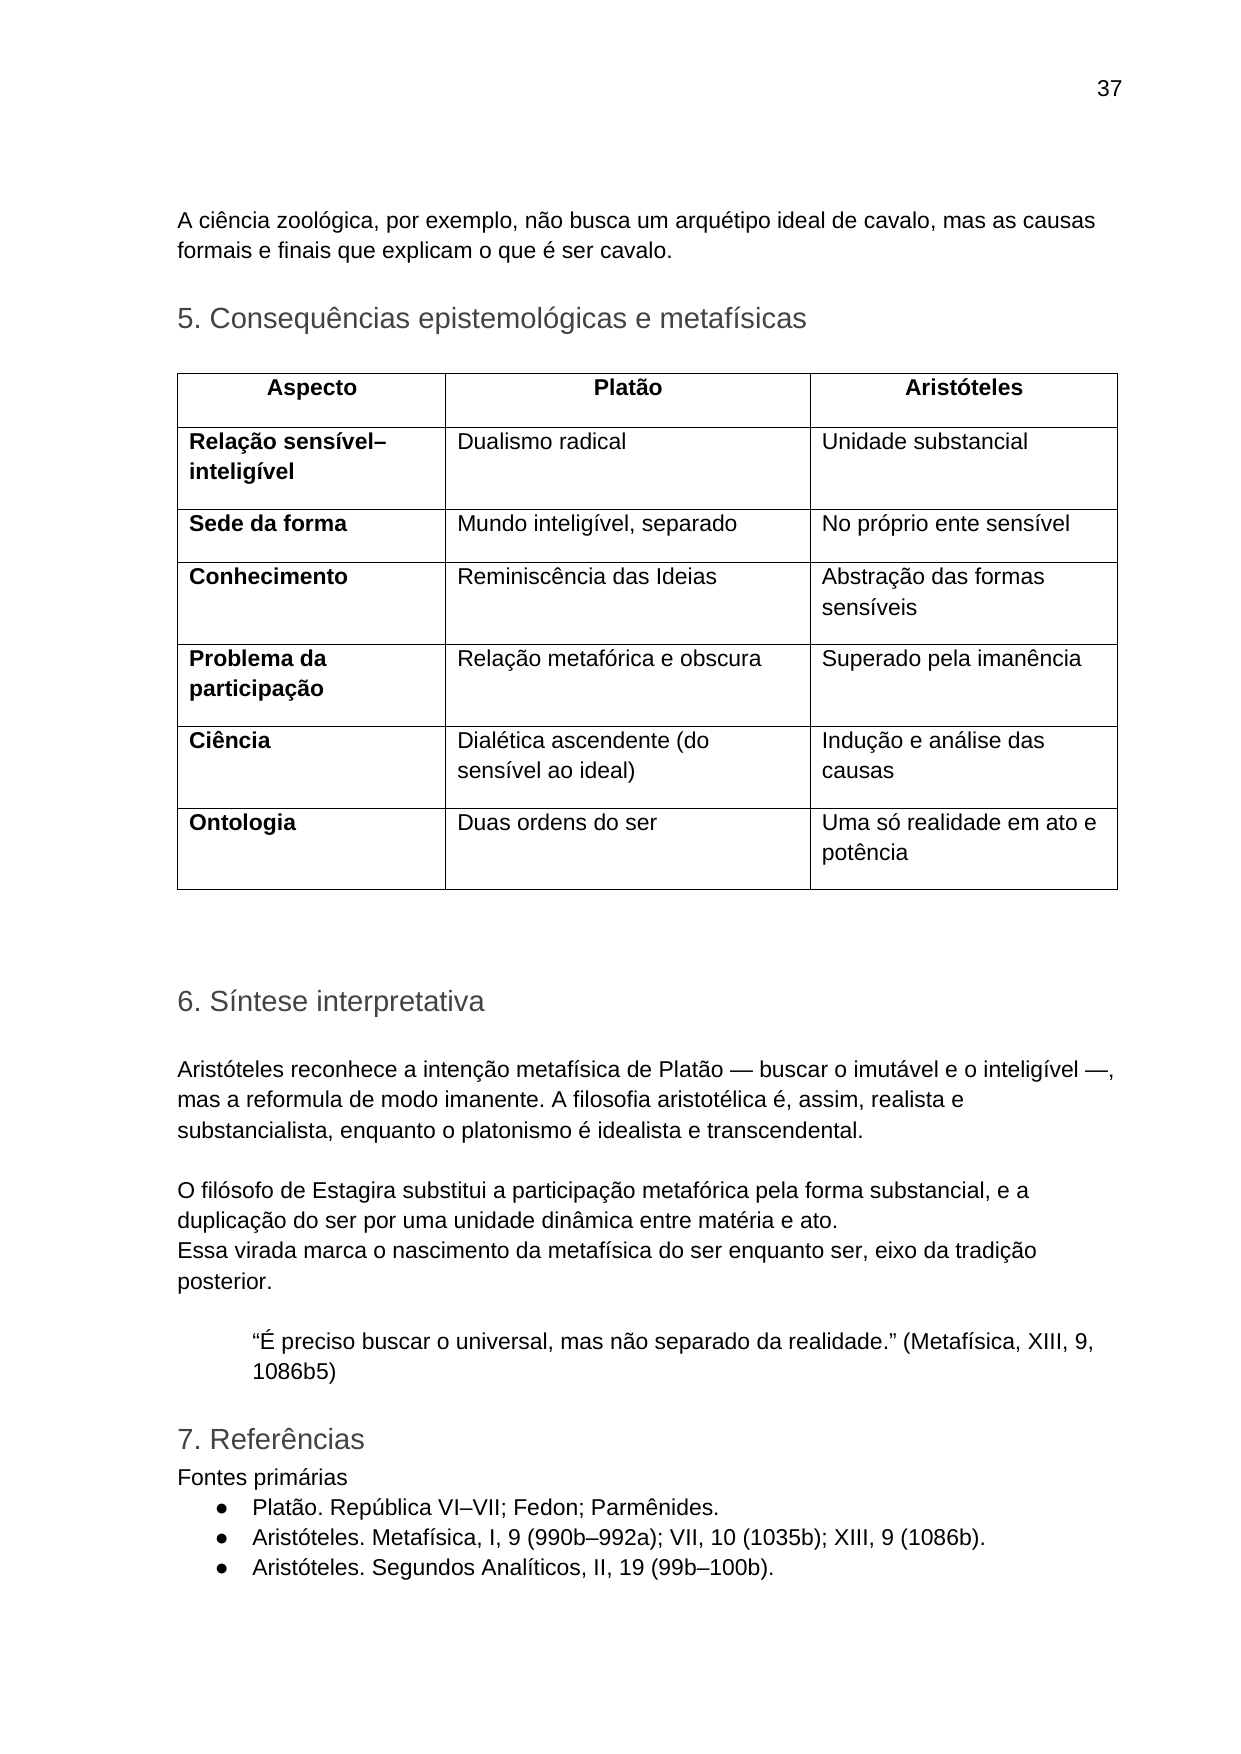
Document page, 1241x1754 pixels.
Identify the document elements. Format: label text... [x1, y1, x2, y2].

table_cell Unidade substancial [811, 428, 1117, 508]
table_cell Conhecimento [178, 563, 445, 644]
text Essa virada marca o nascimento da metafísica do ser enquanto ser, eixo da tradição posterior. [177, 1237, 1122, 1294]
table_cell Problema da participação [178, 645, 445, 726]
table_cell Relação metafórica e obscura [446, 645, 810, 726]
table_header Platão [446, 374, 810, 427]
subtitle 6. Síntese interpretativa [177, 984, 1122, 1018]
table_cell Dialética ascendente (do sensível ao ideal) [446, 727, 810, 807]
table_header Aristóteles [811, 374, 1117, 427]
table_cell Indução e análise das causas [811, 727, 1117, 807]
table_cell Reminiscência das Ideias [446, 563, 810, 644]
table_cell Ontologia [178, 809, 445, 889]
subtitle 7. Referências [177, 1422, 1122, 1455]
text O filósofo de Estagira substitui a participação metafórica pela forma substancial, e a duplicação do ser por uma unidade dinâmica entre matéria e ato. [177, 1177, 1122, 1233]
list Aristóteles. Segundos Analíticos, II, 19 (99b–100b). [214, 1554, 1122, 1581]
table_cell No próprio ente sensível [811, 510, 1117, 562]
table_cell Superado pela imanência [811, 645, 1117, 726]
text Fontes primárias [177, 1464, 1122, 1490]
table_cell Relação sensível–inteligível [178, 428, 445, 508]
table_cell Mundo inteligível, separado [446, 510, 810, 562]
list Aristóteles. Metafísica, I, 9 (990b–992a); VII, 10 (1035b); XIII, 9 (1086b). [214, 1524, 1122, 1550]
text A ciência zoológica, por exemplo, não busca um arquétipo ideal de cavalo, mas as causas formais e finais que explicam o que é ser cavalo. [177, 207, 1122, 264]
text Aristóteles reconhece a intenção metafísica de Platão — buscar o imutável e o inteligível —, mas a reformula de modo imanente. A filosofia aristotélica é, assim, realista e substancialista, enquanto o platonismo é idealista e transcendental. [177, 1056, 1122, 1143]
table_cell Dualismo radical [446, 428, 810, 508]
subtitle 5. Consequências epistemológicas e metafísicas [177, 301, 1122, 334]
table_header Aspecto [178, 374, 445, 427]
list Platão. República VI–VII; Fedon; Parmênides. [214, 1494, 1122, 1520]
table_cell Uma só realidade em ato e potência [811, 809, 1117, 889]
table_cell Abstração das formas sensíveis [811, 563, 1117, 644]
text “É preciso buscar o universal, mas não separado da realidade.” (Metafísica, XIII, 9, 1086b5) [252, 1328, 1122, 1384]
table_cell Ciência [178, 727, 445, 807]
table_cell Duas ordens do ser [446, 809, 810, 889]
table_cell Sede da forma [178, 510, 445, 562]
